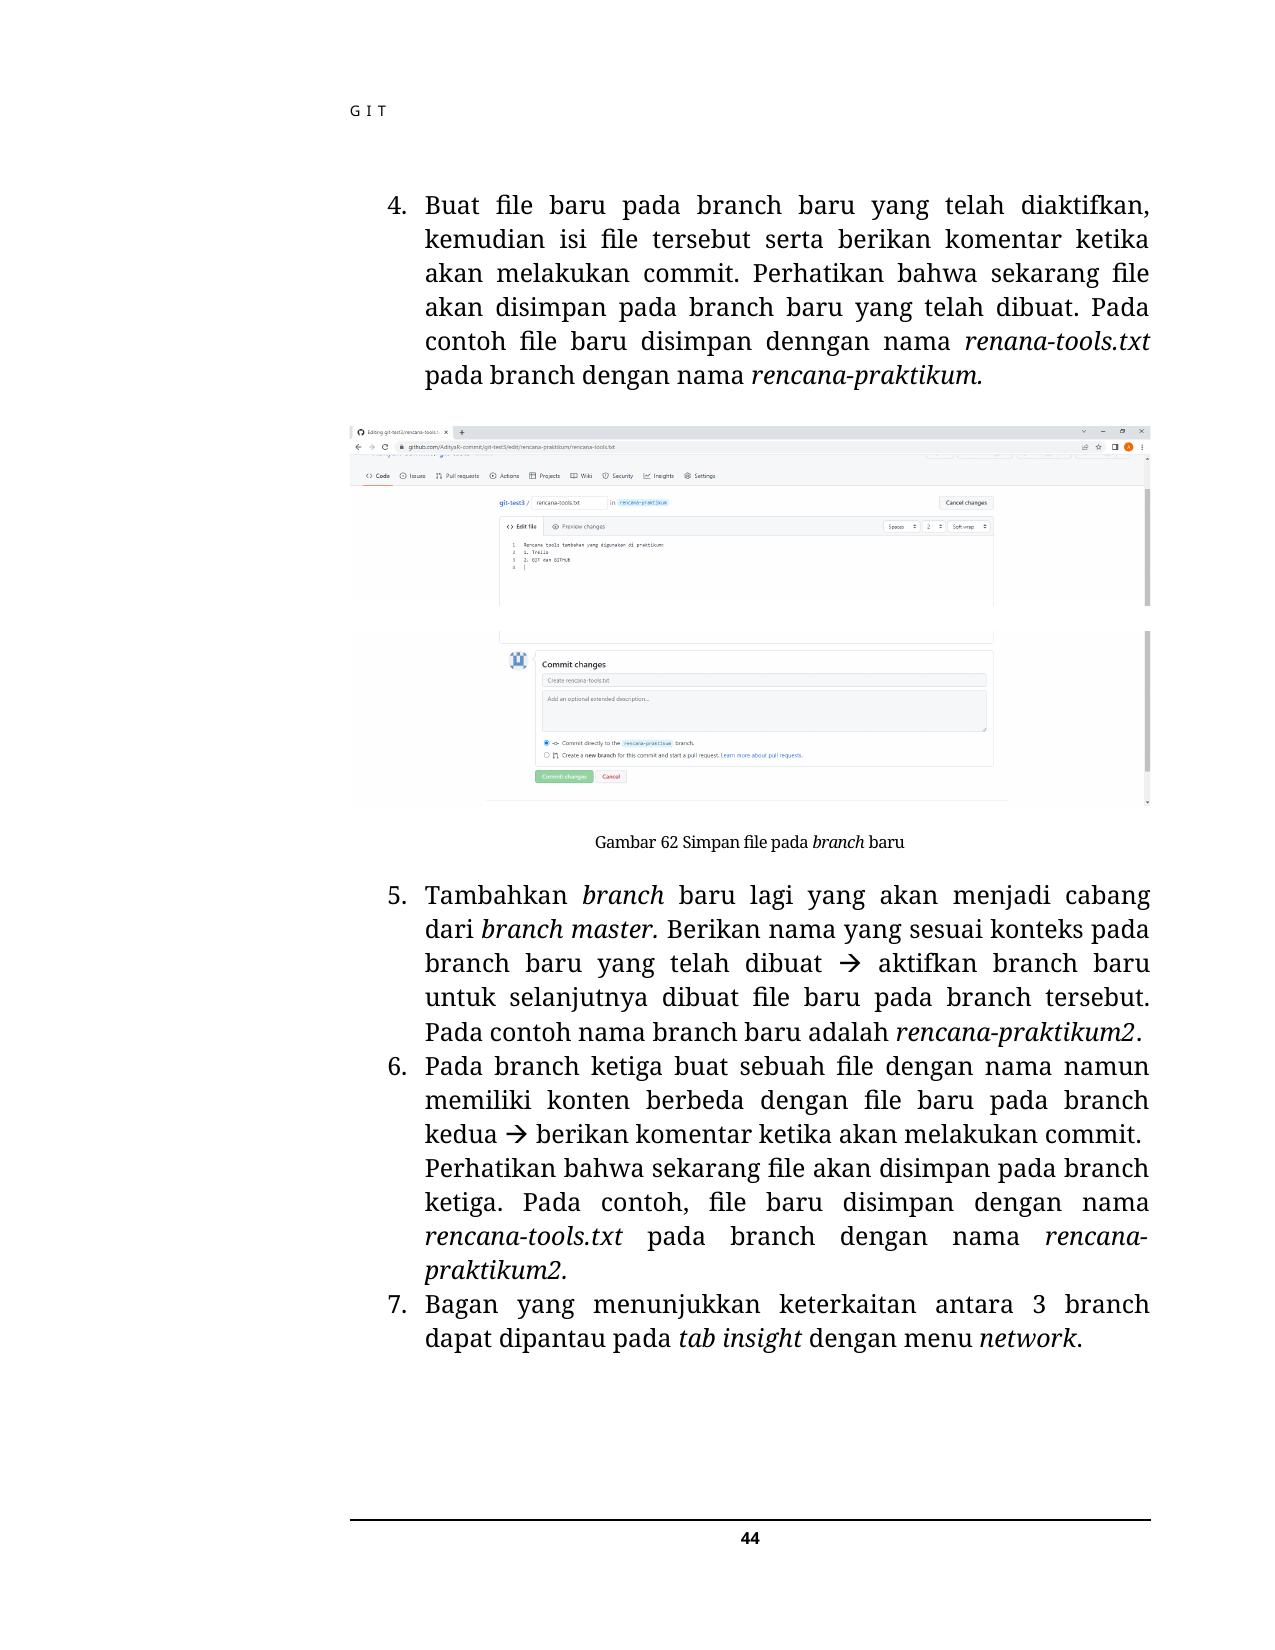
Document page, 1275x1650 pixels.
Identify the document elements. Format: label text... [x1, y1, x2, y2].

list Perhatikan bahwa sekarang file akan disimpan pada branch ketiga. Pada contoh, file baru disimpan dengan nama rencana-tools.txt pada branch dengan nama rencana-praktikum2. [424, 1150, 1151, 1287]
list Pada branch ketiga buat sebuah file dengan nama namun memiliki konten berbeda dengan file baru pada branch kedua berikan komentar ketika akan melakukan commit. [387, 1048, 1151, 1150]
list Buat file baru pada branch baru yang telah diaktifkan, kemudian isi file tersebut serta berikan komentar ketika akan melakukan commit. Perhatikan bahwa sekarang file akan disimpan pada branch baru yang telah dibuat. Pada contoh file baru disimpan denngan nama renana-tools.txt pada branch dengan nama rencana-praktikum. [387, 187, 1151, 392]
text Gambar 62 Simpan file pada branch baru [349, 830, 1151, 853]
list Bagan yang menunjukkan keterkaitan antara 3 branch dapat dipantau pada tab insight dengan menu network. [387, 1287, 1151, 1355]
list Tambahkan branch baru lagi yang akan menjadi cabang dari branch master. Berikan nama yang sesuai konteks pada branch baru yang telah dibuat aktifkan branch baru untuk selanjutnya dibuat file baru pada branch tersebut. Pada contoh nama branch baru adalah rencana-praktikum2. [387, 878, 1151, 1048]
picture [349, 631, 1151, 806]
picture [349, 426, 1151, 606]
